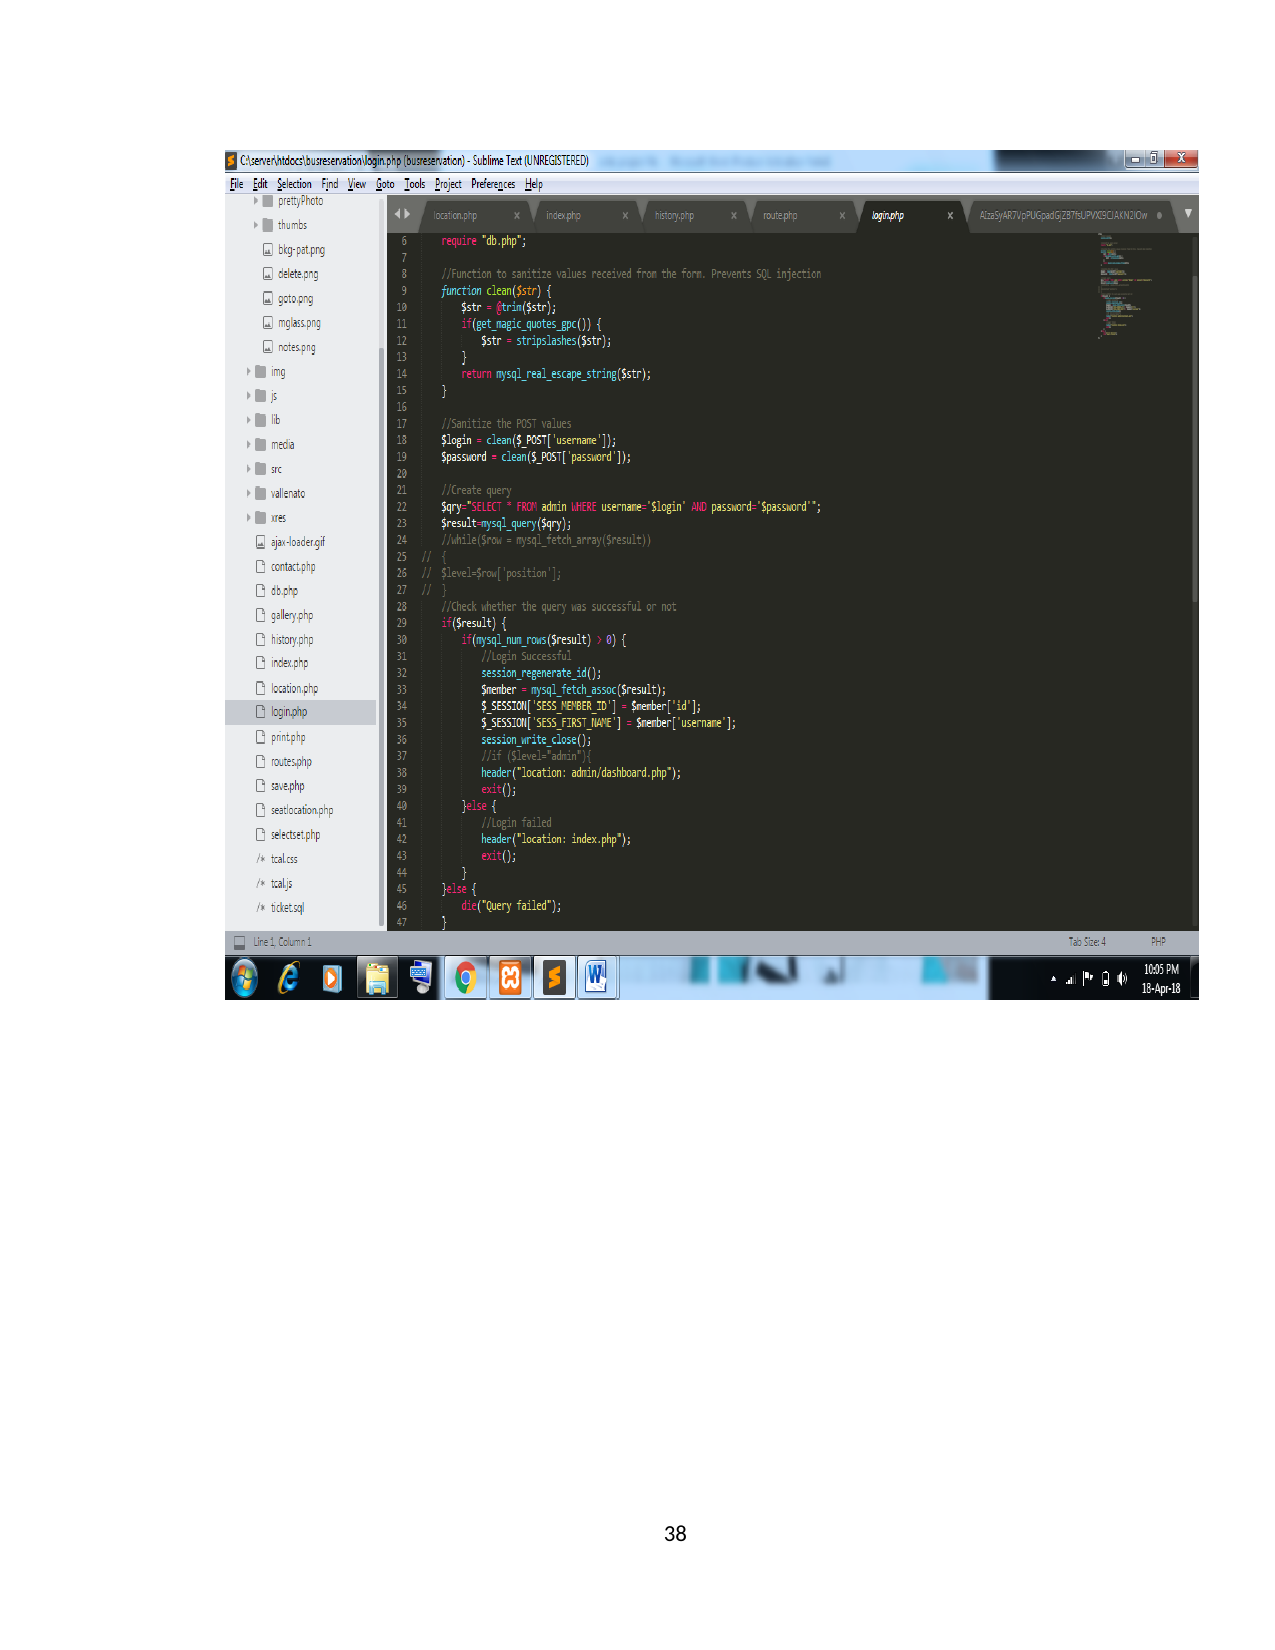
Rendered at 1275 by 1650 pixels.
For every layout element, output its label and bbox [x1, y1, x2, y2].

picture [225, 150, 1199, 1000]
